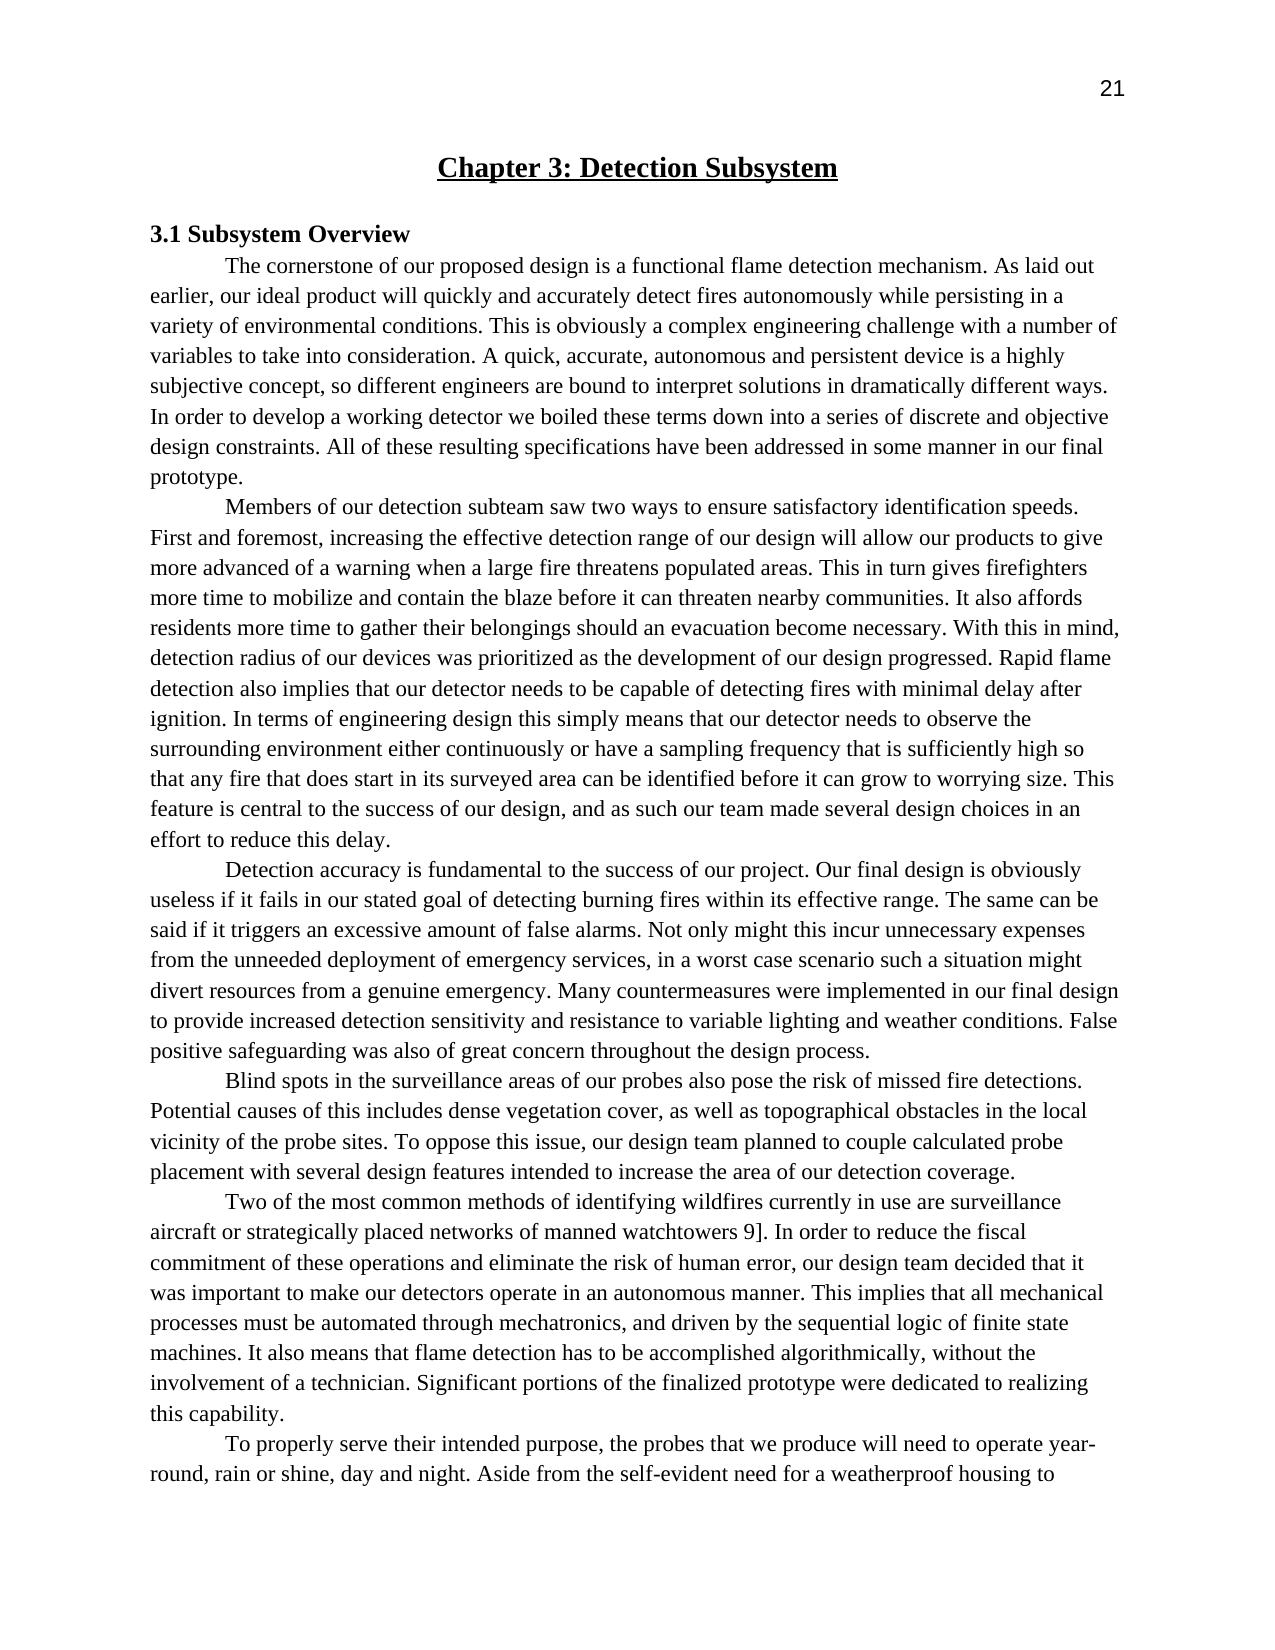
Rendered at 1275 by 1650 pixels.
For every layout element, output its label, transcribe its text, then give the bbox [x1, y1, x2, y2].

text Detection accuracy is fundamental to the success of our project. Our final design is obviously useless if it fails in our stated goal of detecting burning fires within its effective range. The same can be said if it triggers an excessive amount of false alarms. Not only might this incur unnecessary expenses from the unneeded deployment of emergency services, in a worst case scenario such a situation might divert resources from a genuine emergency. Many countermeasures were implemented in our final design to provide increased detection sensitivity and resistance to variable lighting and weather conditions. False positive safeguarding was also of great concern throughout the design process. [150, 856, 1125, 1063]
text Members of our detection subteam saw two ways to ensure satisfactory identification speeds. First and foremost, increasing the effective detection range of our design will allow our products to give more advanced of a warning when a large fire threatens populated areas. This in turn gives firefighters more time to mobilize and contain the blaze before it can threaten nearby communities. It also affords residents more time to gather their belongings should an evacuation become necessary. With this in mind, detection radius of our devices was prioritized as the development of our design progressed. Rapid flame detection also implies that our detector needs to be capable of detecting fires with minimal delay after ignition. In terms of engineering design this simply means that our detector needs to observe the surrounding environment either continuously or have a sampling frequency that is sufficiently high so that any fire that does start in its surveyed area can be identified before it can grow to worrying size. This feature is central to the success of our design, and as such our team made several design choices in an effort to reduce this delay. [150, 493, 1125, 852]
text The cornerstone of our proposed design is a functional flame detection mechanism. As laid out earlier, our ideal product will quickly and accurately detect fires autonomously while persisting in a variety of environmental conditions. This is obviously a complex engineering challenge with a number of variables to take into consideration. A quick, accurate, autonomous and persistent device is a highly subjective concept, so different engineers are bound to interpret solutions in dramatically different ways. In order to develop a working detector we boiled these terms down into a series of discrete and objective design constraints. All of these resulting specifications have been addressed in some manner in our final prototype. [150, 252, 1125, 489]
subtitle Chapter 3: Detection Subsystem [150, 150, 1125, 183]
subtitle 3.1 Subsystem Overview [150, 219, 1125, 247]
text Two of the most common methods of identifying wildfires currently in use are surveillance aircraft or strategically placed networks of manned watchtowers 9]. In order to reduce the fiscal commitment of these operations and eliminate the risk of human error, our design team decided that it was important to make our detectors operate in an autonomous manner. This implies that all mechanical processes must be automated through mechatronics, and driven by the sequential logic of finite state machines. It also means that flame detection has to be accomplished algorithmically, without the involvement of a technician. Significant portions of the finalized prototype were dedicated to realizing this capability. [150, 1188, 1125, 1426]
text Blind spots in the surveillance areas of our probes also pose the risk of missed fire detections. Potential causes of this includes dense vegetation cover, as well as topographical obstacles in the local vicinity of the probe sites. To oppose this issue, our design team planned to couple calculated probe placement with several design features intended to increase the area of our detection coverage. [150, 1067, 1125, 1184]
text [150, 1430, 1125, 1486]
